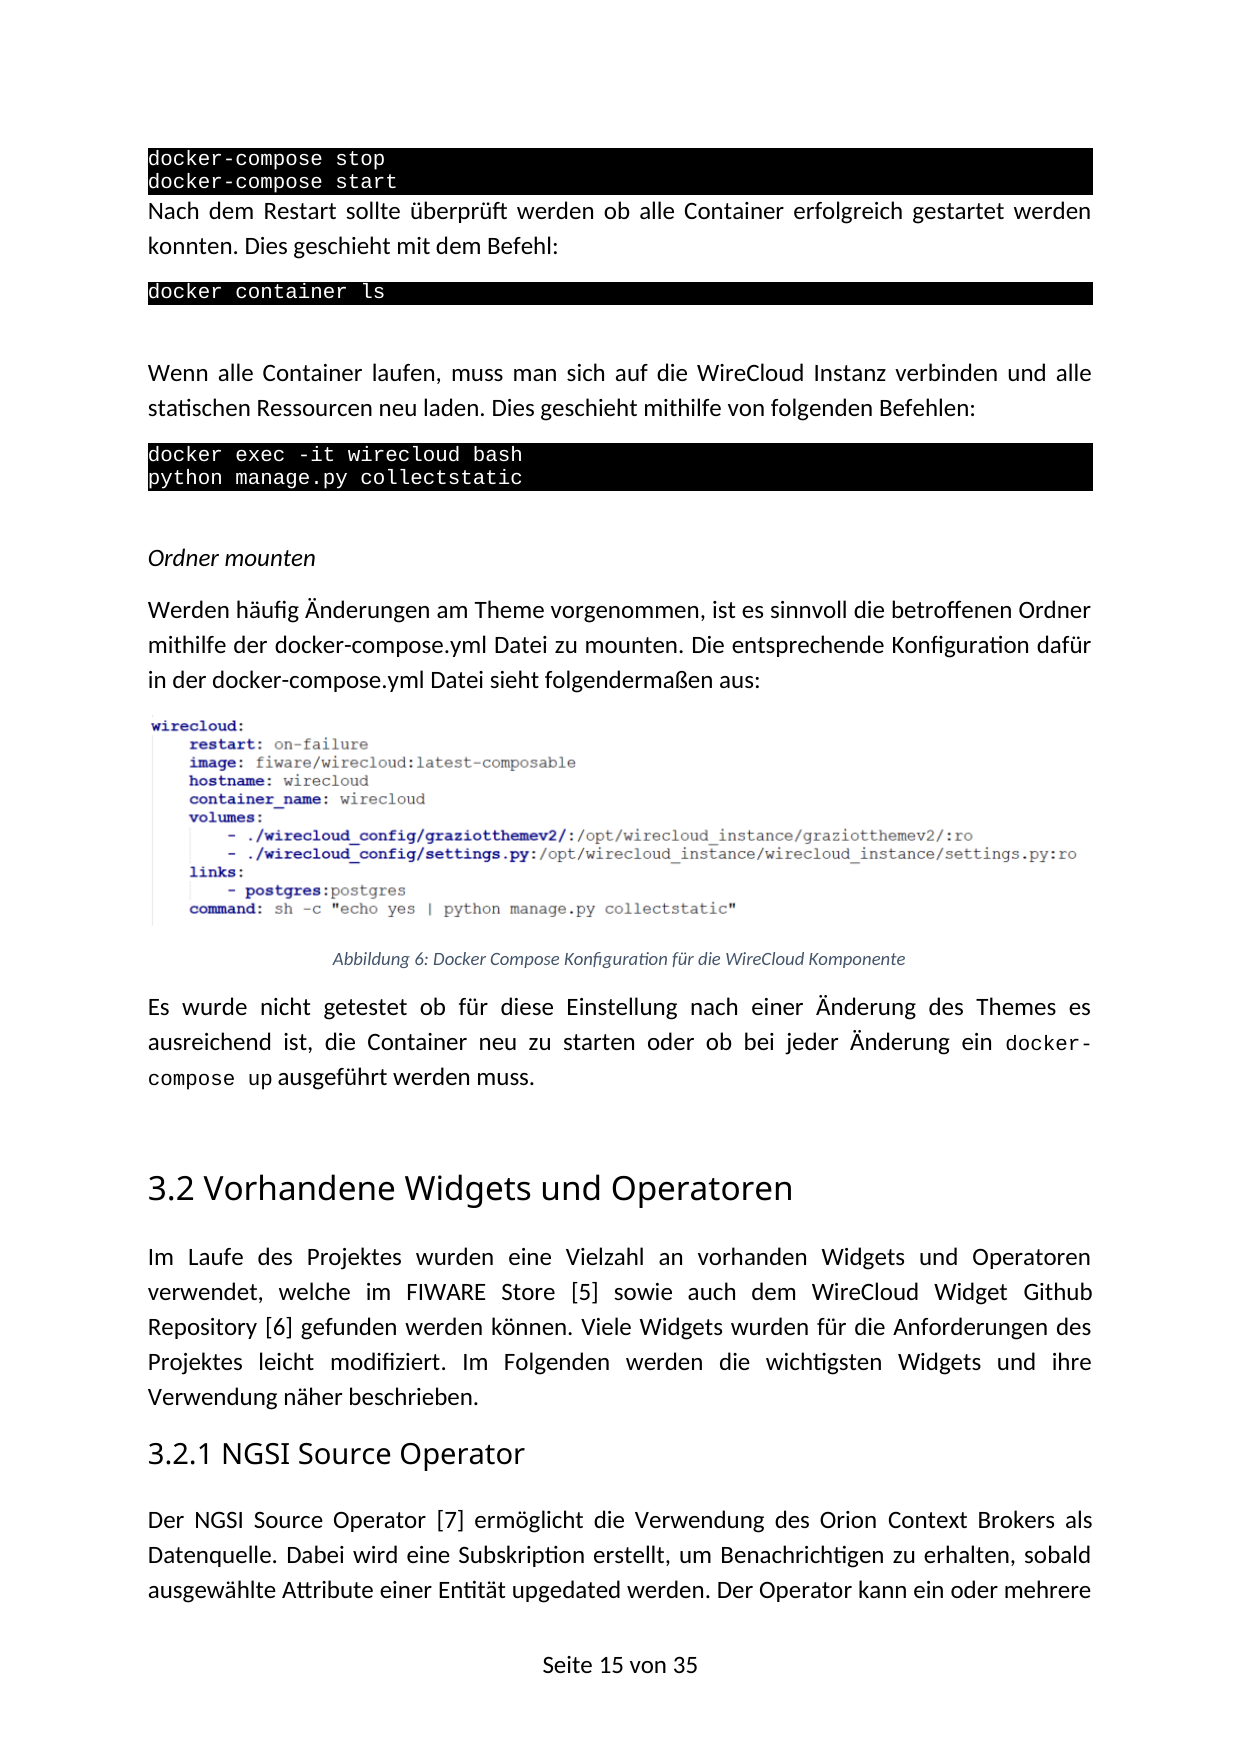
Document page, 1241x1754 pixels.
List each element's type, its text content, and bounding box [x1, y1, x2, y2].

text python manage.py collectstatic [148, 467, 1093, 491]
text Wenn alle Container laufen, muss man sich auf die WireCloud Instanz verbinden und alle statischen Ressourcen neu laden. Dies geschieht mithilfe von folgenden Befehlen: [148, 357, 1093, 422]
text Im Laufe des Projektes wurden eine Vielzahl an vorhanden Widgets und Operatoren verwendet, welche im FIWARE Store sowie auch dem WireCloud Widget Github Repository gefunden werden können. Viele Widgets wurden für die Anforderungen des Projektes leicht modifiziert. Im Folgenden werden die wichtigsten Widgets und ihre Verwendung näher beschrieben. [148, 1241, 1093, 1412]
text docker-compose start [148, 171, 1093, 195]
picture [147, 715, 1093, 926]
text docker exec -it wirecloud bash [148, 443, 1093, 467]
text Ordner mounten [148, 542, 1093, 573]
text Vorhandene Widgets und Operatoren [148, 1164, 1093, 1210]
text Werden häufig Änderungen am Theme vorgenommen, ist es sinnvoll die betroffenen Ordner mithilfe der docker-compose.yml Datei zu mounten. Die entsprechende Konfiguration dafür in der docker-compose.yml Datei sieht folgendermaßen aus: [148, 594, 1093, 695]
text Es wurde nicht getestet ob für diese Einstellung nach einer Änderung des Themes es ausreichend ist, die Container neu zu starten oder ob bei jeder Änderung ein docker-compose up ausgeführt werden muss. [148, 991, 1093, 1091]
text docker container ls [148, 282, 1093, 305]
text NGSI Source Operator [148, 1433, 1093, 1473]
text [148, 1504, 1093, 1604]
text Nach dem Restart sollte überprüft werden ob alle Container erfolgreich gestartet werden konnten. Dies geschieht mit dem Befehl: [148, 195, 1093, 260]
text docker-compose stop [148, 148, 1093, 171]
